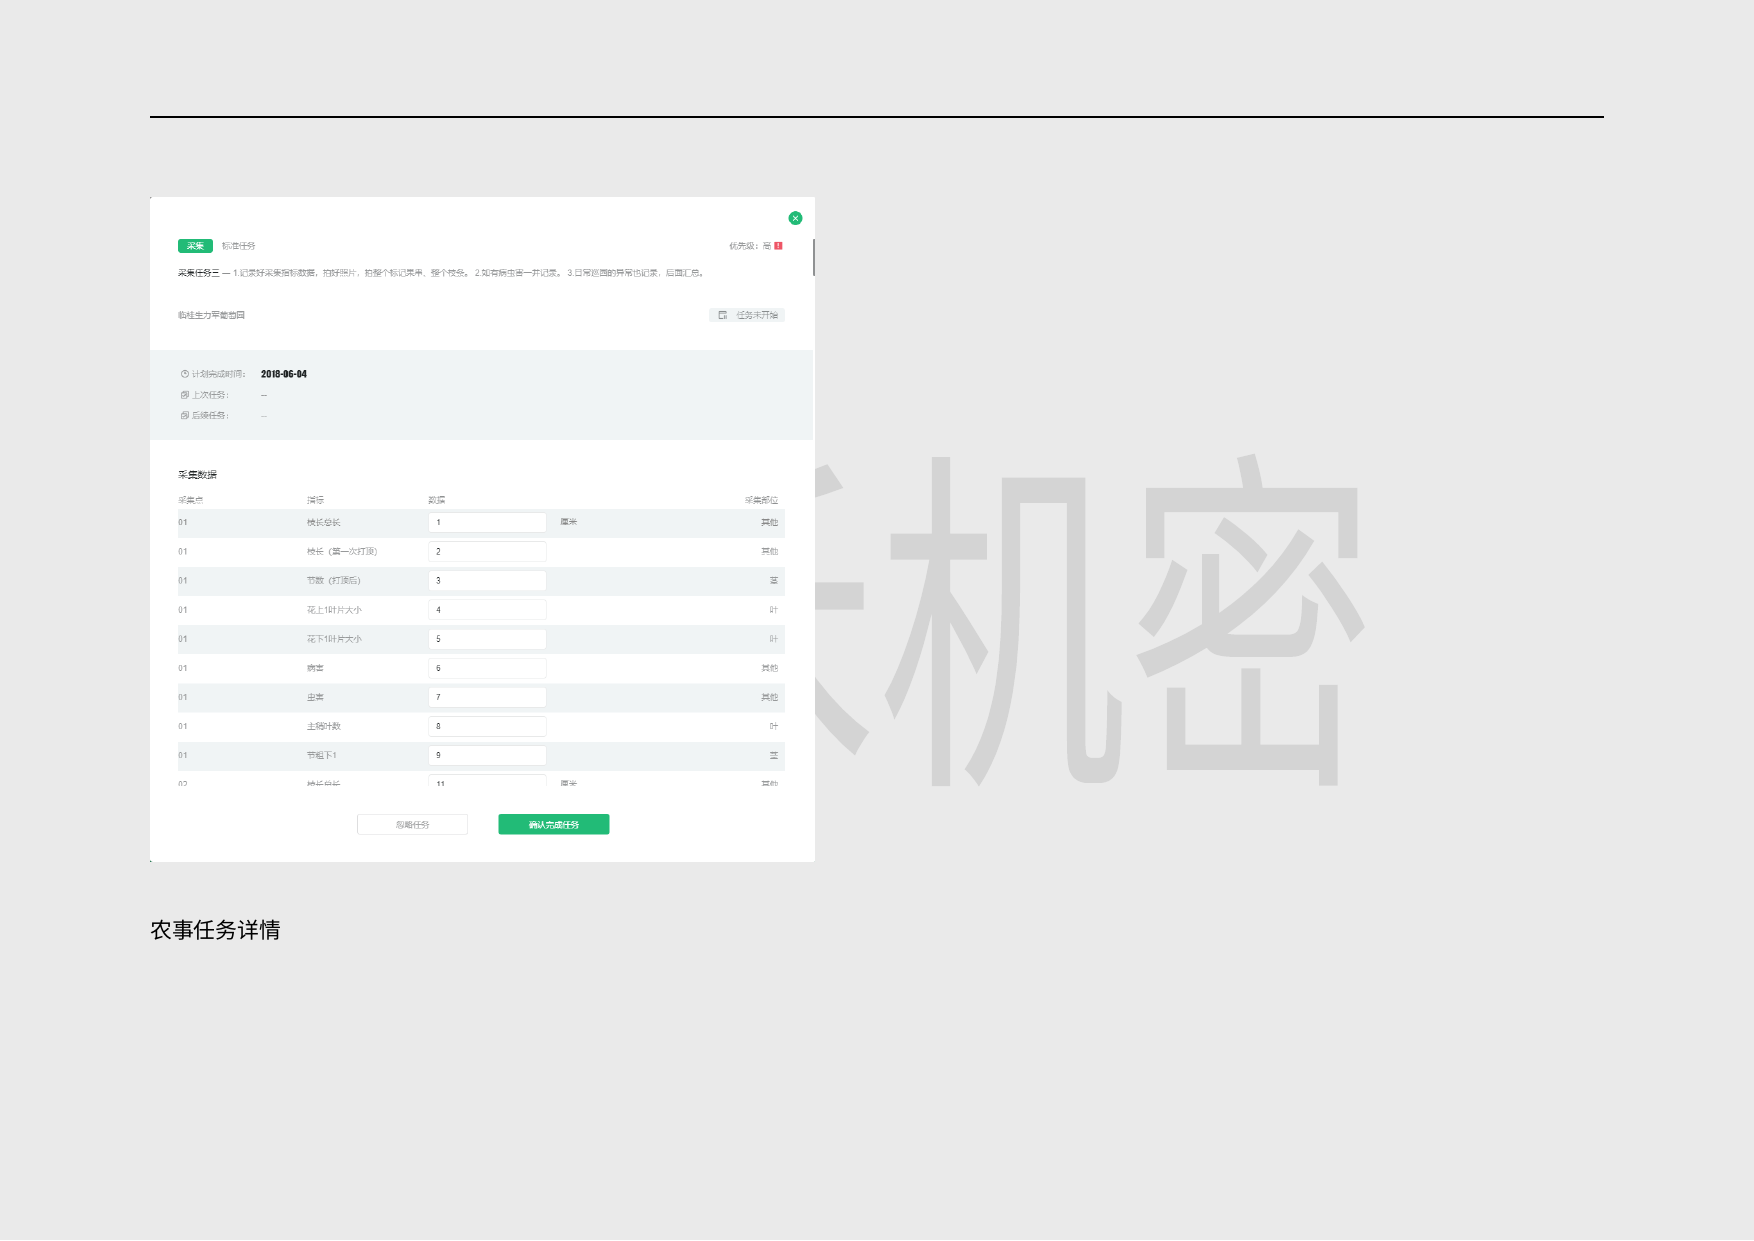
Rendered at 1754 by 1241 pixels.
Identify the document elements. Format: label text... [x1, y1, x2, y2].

picture [150, 197, 815, 862]
text 农事任务详情 [150, 913, 1604, 945]
